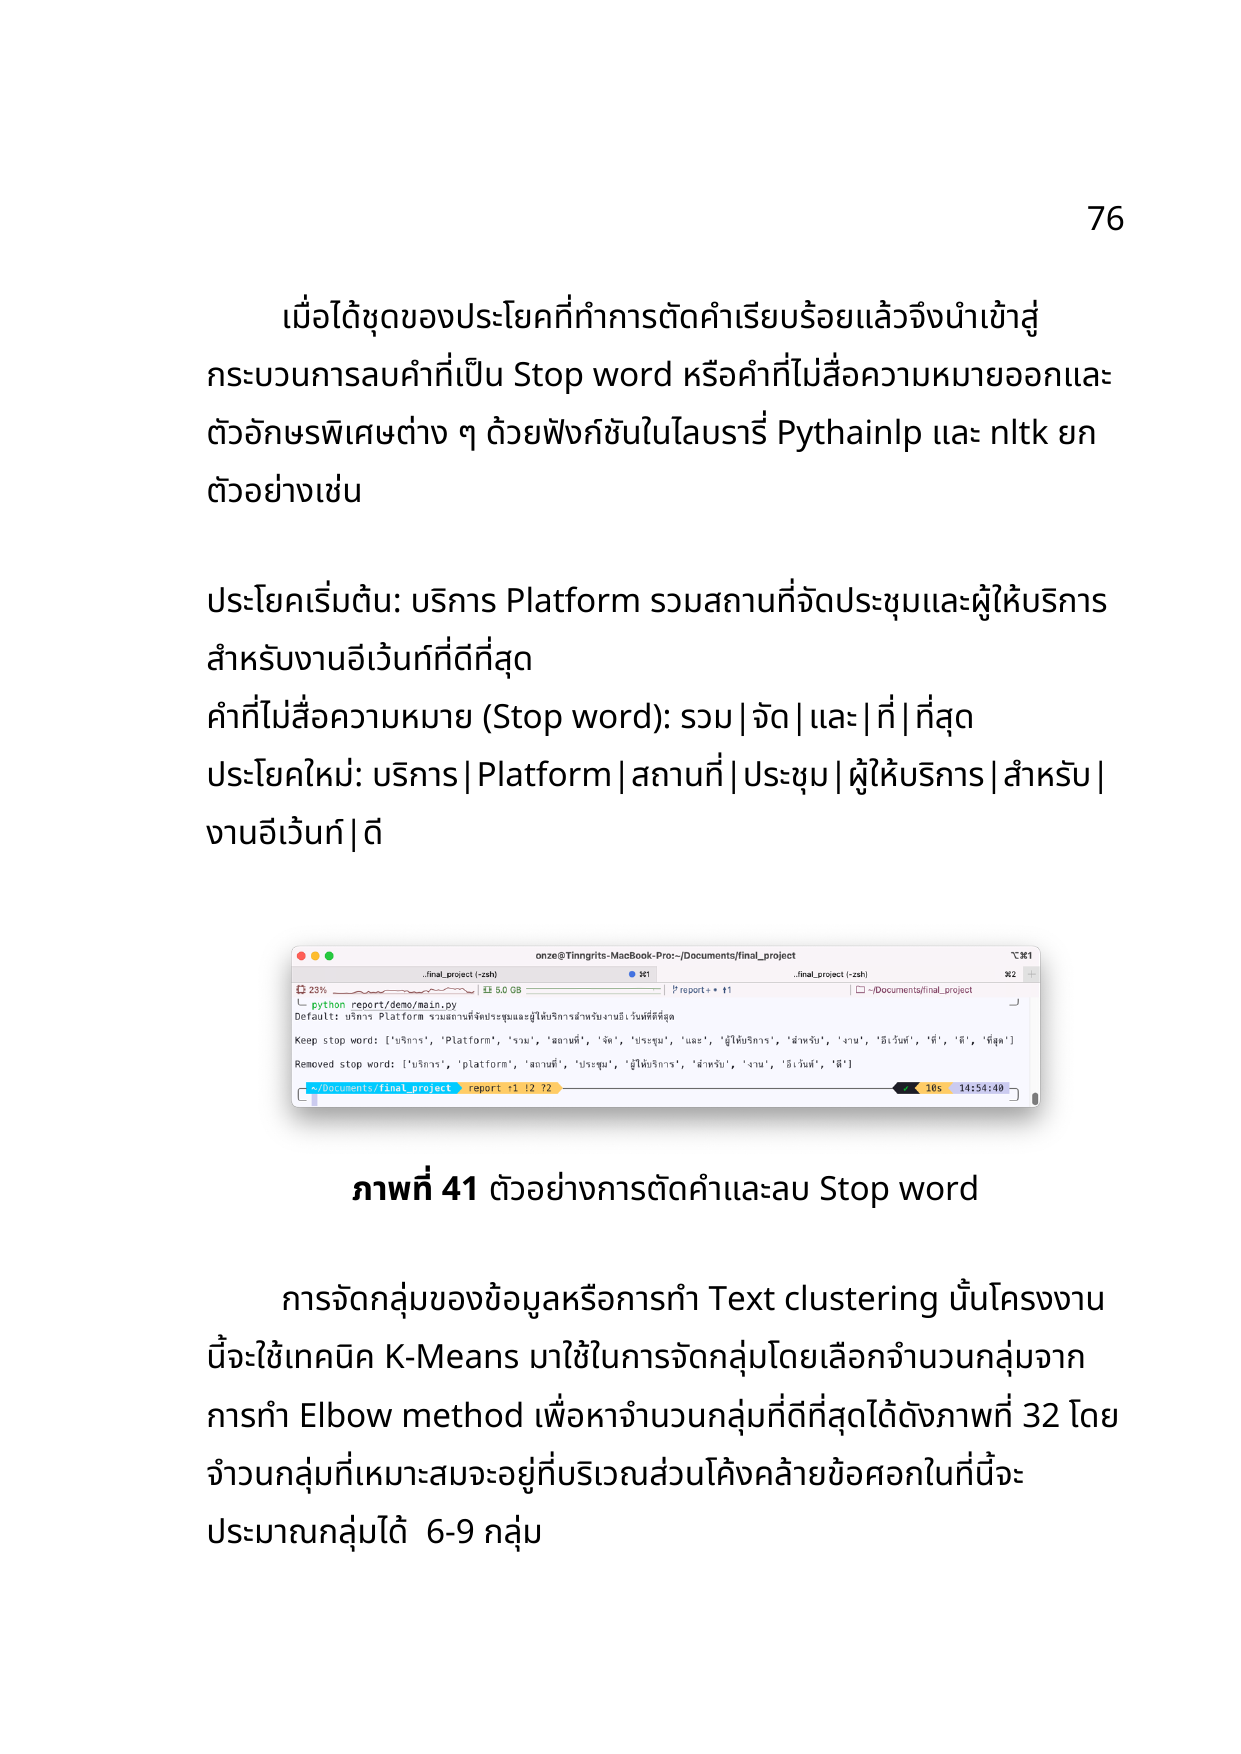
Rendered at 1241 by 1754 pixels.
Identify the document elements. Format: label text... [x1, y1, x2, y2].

text การจัดกลุ่มของข้อมูลหรือการทำ Text clustering นั้นโครงงานนี้จะใช้เทคนิค K-Means มาใช้ในการจัดกลุ่มโดยเลือกจำนวนกลุ่มจากการทำ Elbow method เพื่อหาจำนวนกลุ่มที่ดีที่สุดได้ดังภาพที่ 32 โดยจำวนกลุ่มที่เหมาะสมจะอยู่ที่บริเวณส่วนโค้งคล้ายข้อศอกในที่นี้จะประมาณกลุ่มได้ 6-9 กลุ่ม [206, 1275, 1125, 1558]
text เมื่อได้ชุดของประโยคที่ทำการตัดคำเรียบร้อยแล้วจึงนำเข้าสู่กระบวนการลบคำที่เป็น Stop word หรือคำที่ไม่สื่อความหมายออกและตัวอักษรพิเศษต่าง ๆ ด้วยฟังก์ชันในไลบรารี่ Pythainlp และ nltk ยกตัวอย่างเช่น [206, 293, 1125, 517]
picture [252, 919, 1079, 1159]
text ประโยคเริ่มต้น: บริการ Platform รวมสถานที่จัดประชุมและผู้ให้บริการสำหรับงานอีเว้นท์ที่ดีที่สุด [206, 577, 1125, 685]
text ภาพที่ 41 ตัวอย่างการตัดคำและลบ Stop word [206, 1165, 1125, 1216]
text คำที่ไม่สื่อความหมาย (Stop word): รวม|จัด|และ|ที่|ที่สุด [206, 693, 1125, 743]
text ประโยคใหม่: บริการ|Platform|สถานที่|ประชุม|ผู้ให้บริการ|สำหรับ|งานอีเว้นท์|ดี [206, 751, 1125, 860]
